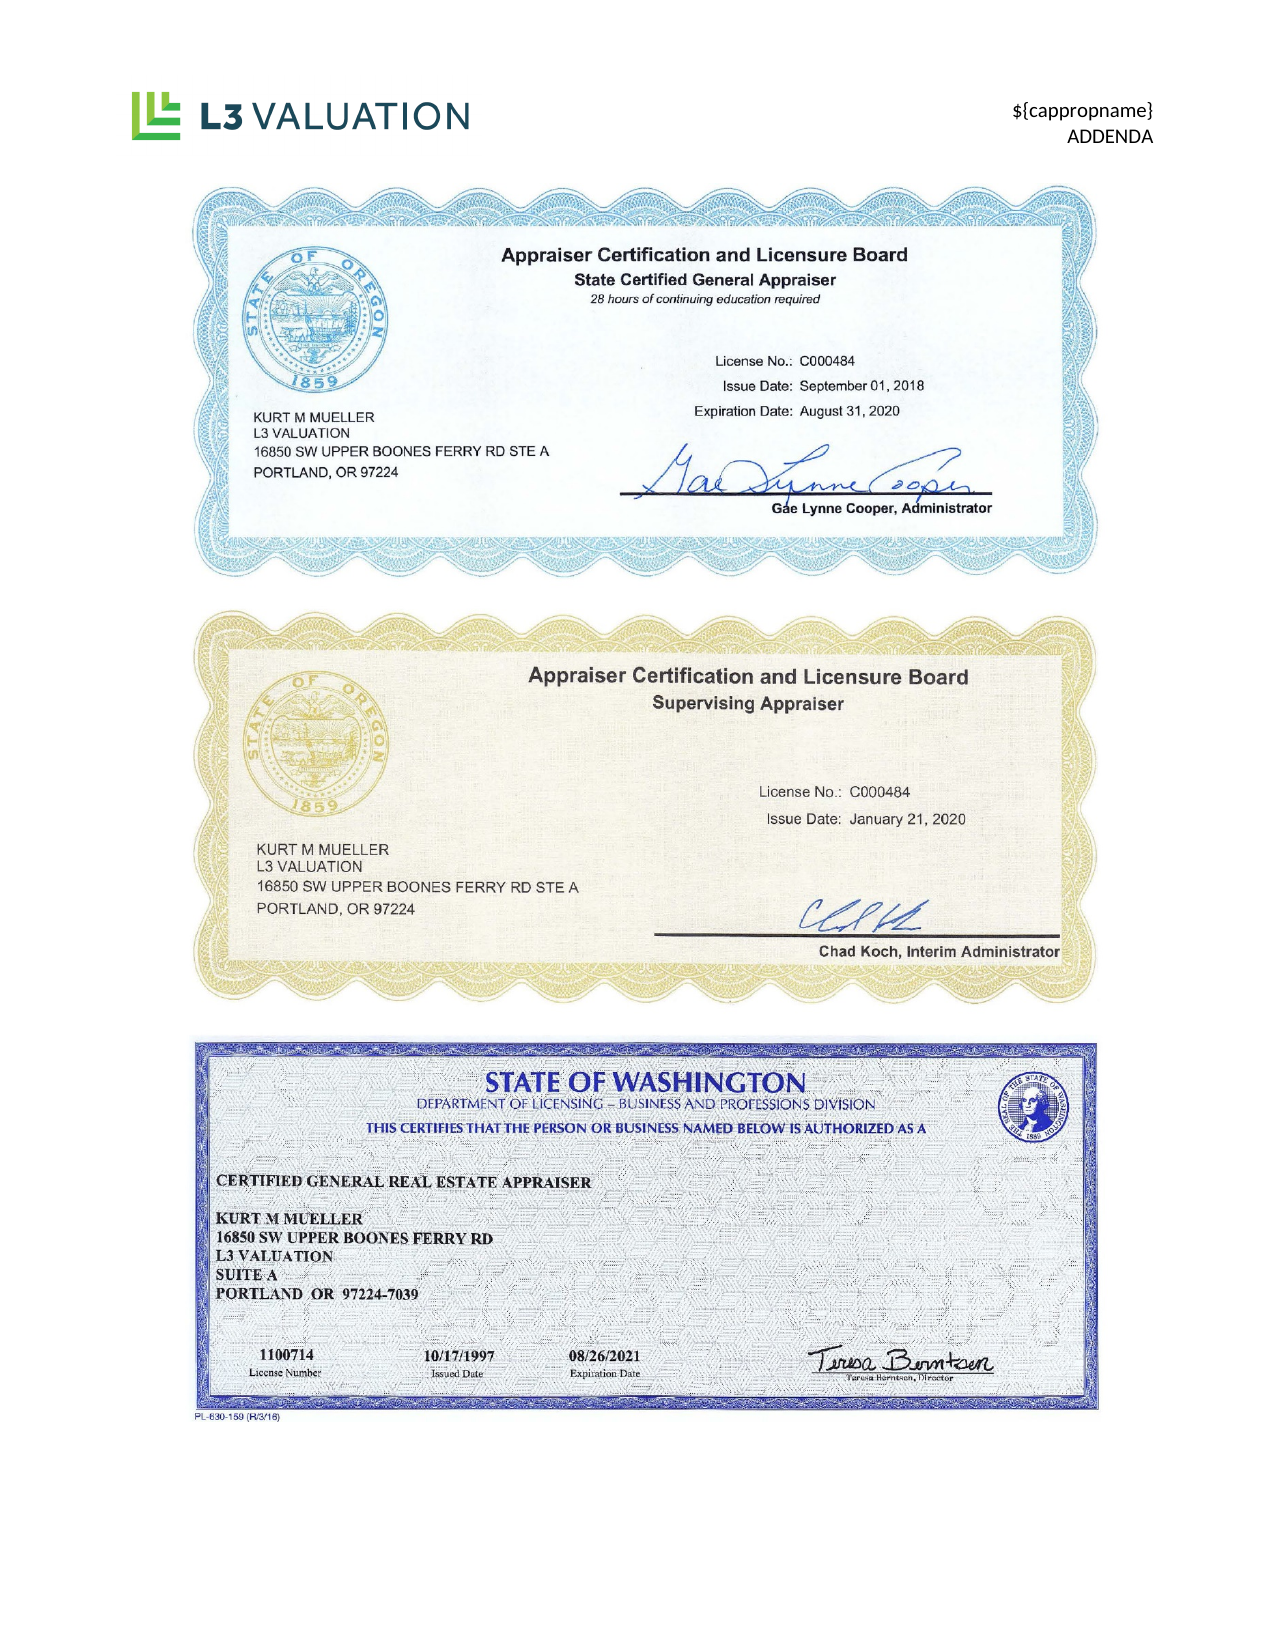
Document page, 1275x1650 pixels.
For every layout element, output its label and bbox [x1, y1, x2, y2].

picture [168, 183, 1125, 1422]
picture [116, 75, 483, 156]
